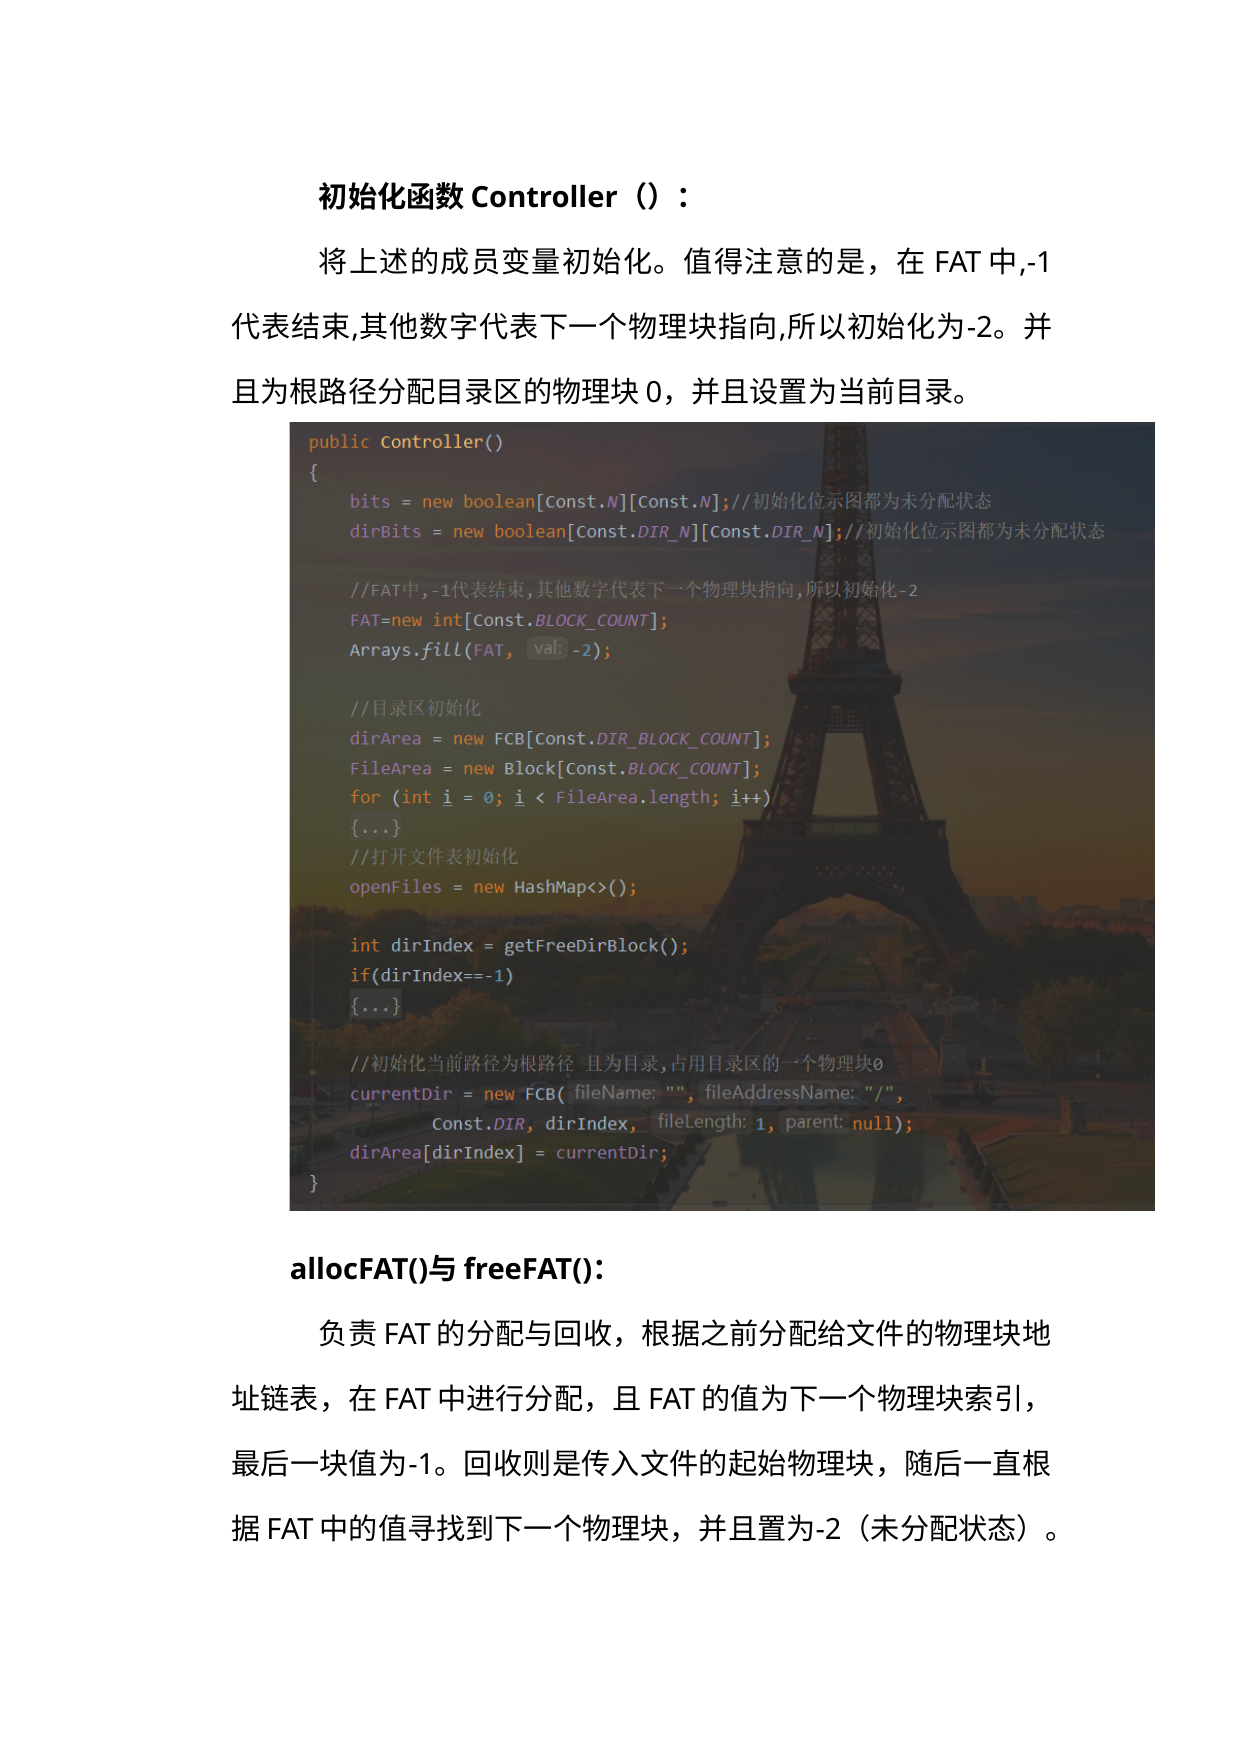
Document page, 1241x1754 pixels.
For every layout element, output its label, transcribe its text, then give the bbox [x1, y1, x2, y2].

list 将上述的成员变量初始化。值得注意的是，在FAT中,-1代表结束,其他数字代表下一个物理块指向,所以初始化为-2。并且为根路径分配目录区的物理块0，并且设置为当前目录。 [231, 227, 1053, 422]
picture [289, 422, 1155, 1211]
list allocFAT()与freeFAT()： [231, 1234, 1053, 1299]
list 初始化函数Controller（）： [231, 162, 1053, 227]
list 负责FAT的分配与回收，根据之前分配给文件的物理块地址链表，在FAT中进行分配，且FAT的值为下一个物理块索引，最后一块值为-1。回收则是传入文件的起始物理块，随后一直根据FAT中的值寻找到下一个物理块，并且置为-2（未分配状态）。 [231, 1299, 1053, 1559]
